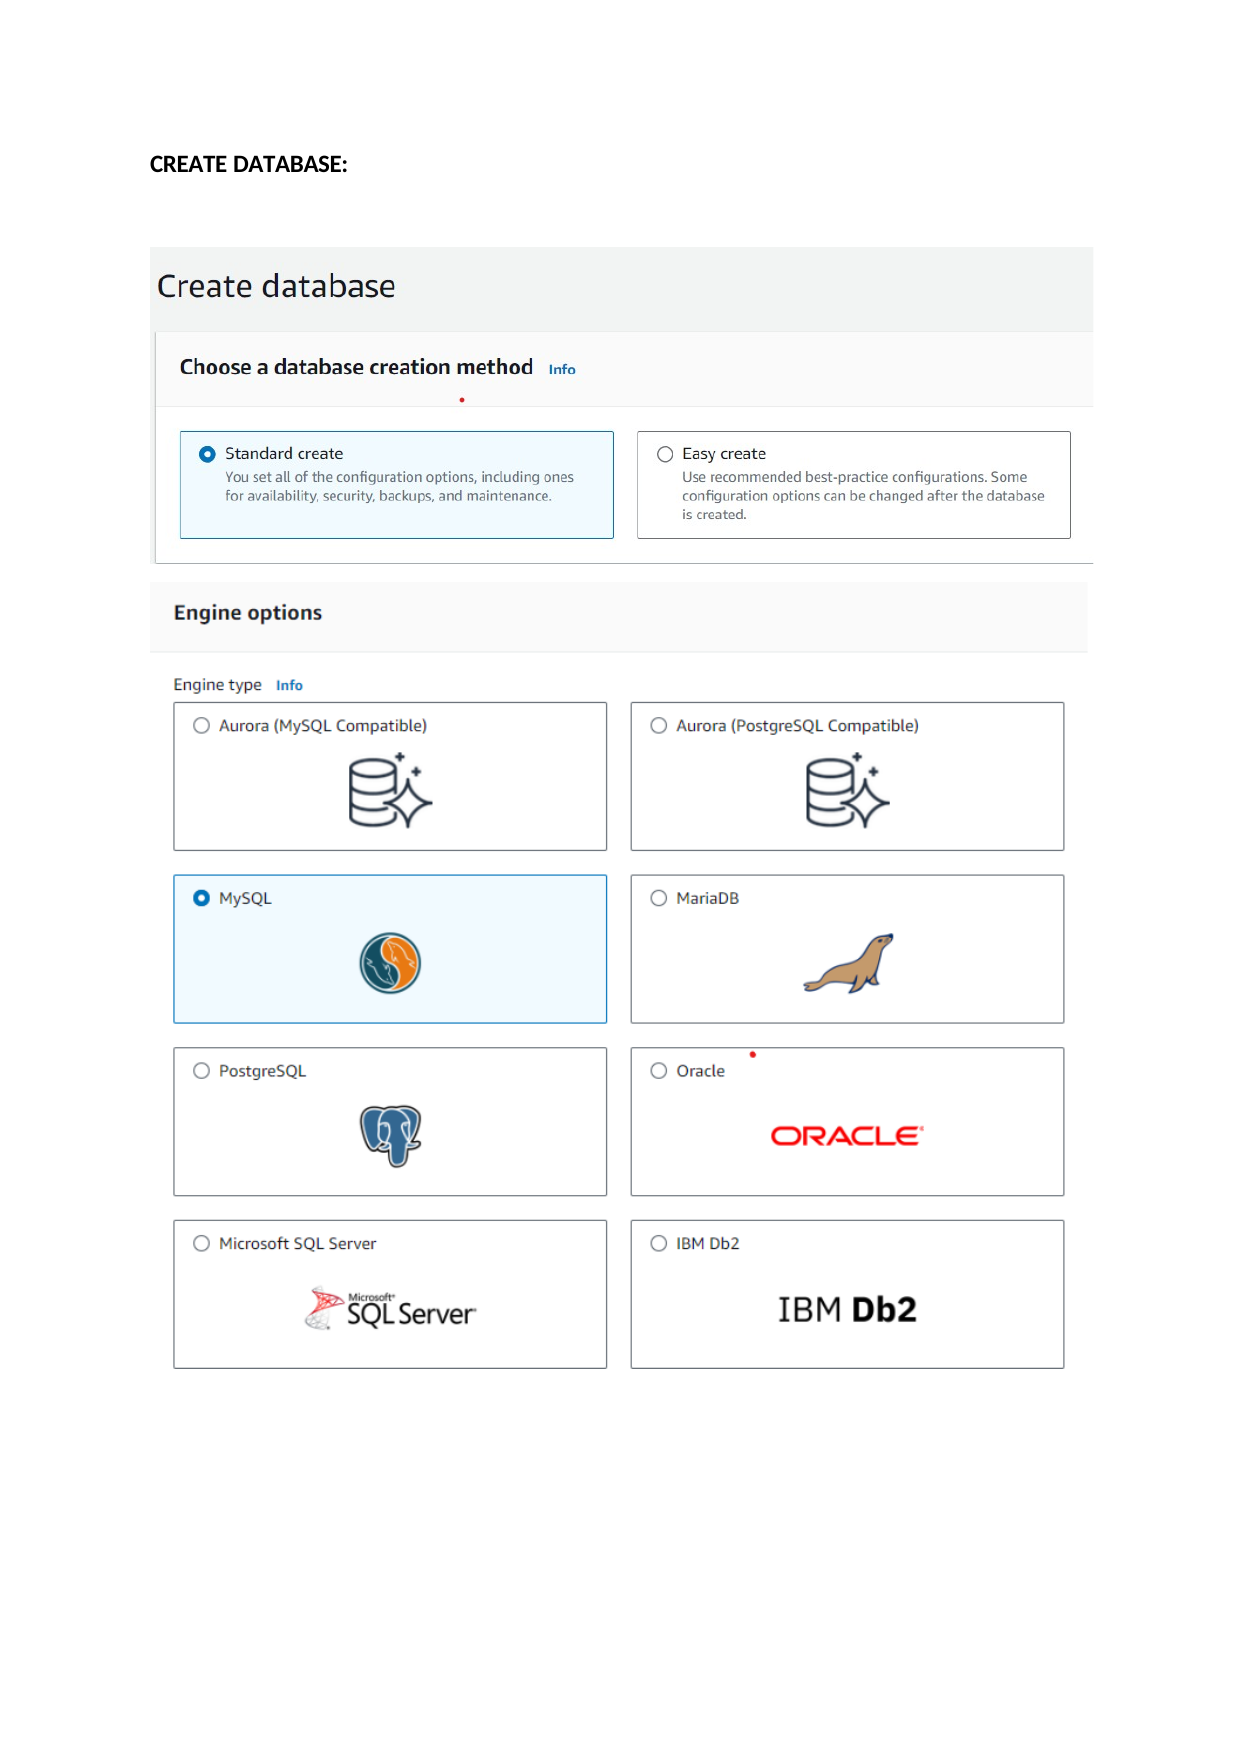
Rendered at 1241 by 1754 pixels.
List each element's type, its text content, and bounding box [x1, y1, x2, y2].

text CREATE DATABASE: [150, 148, 1101, 178]
picture [150, 247, 1094, 564]
picture [150, 582, 1088, 1369]
